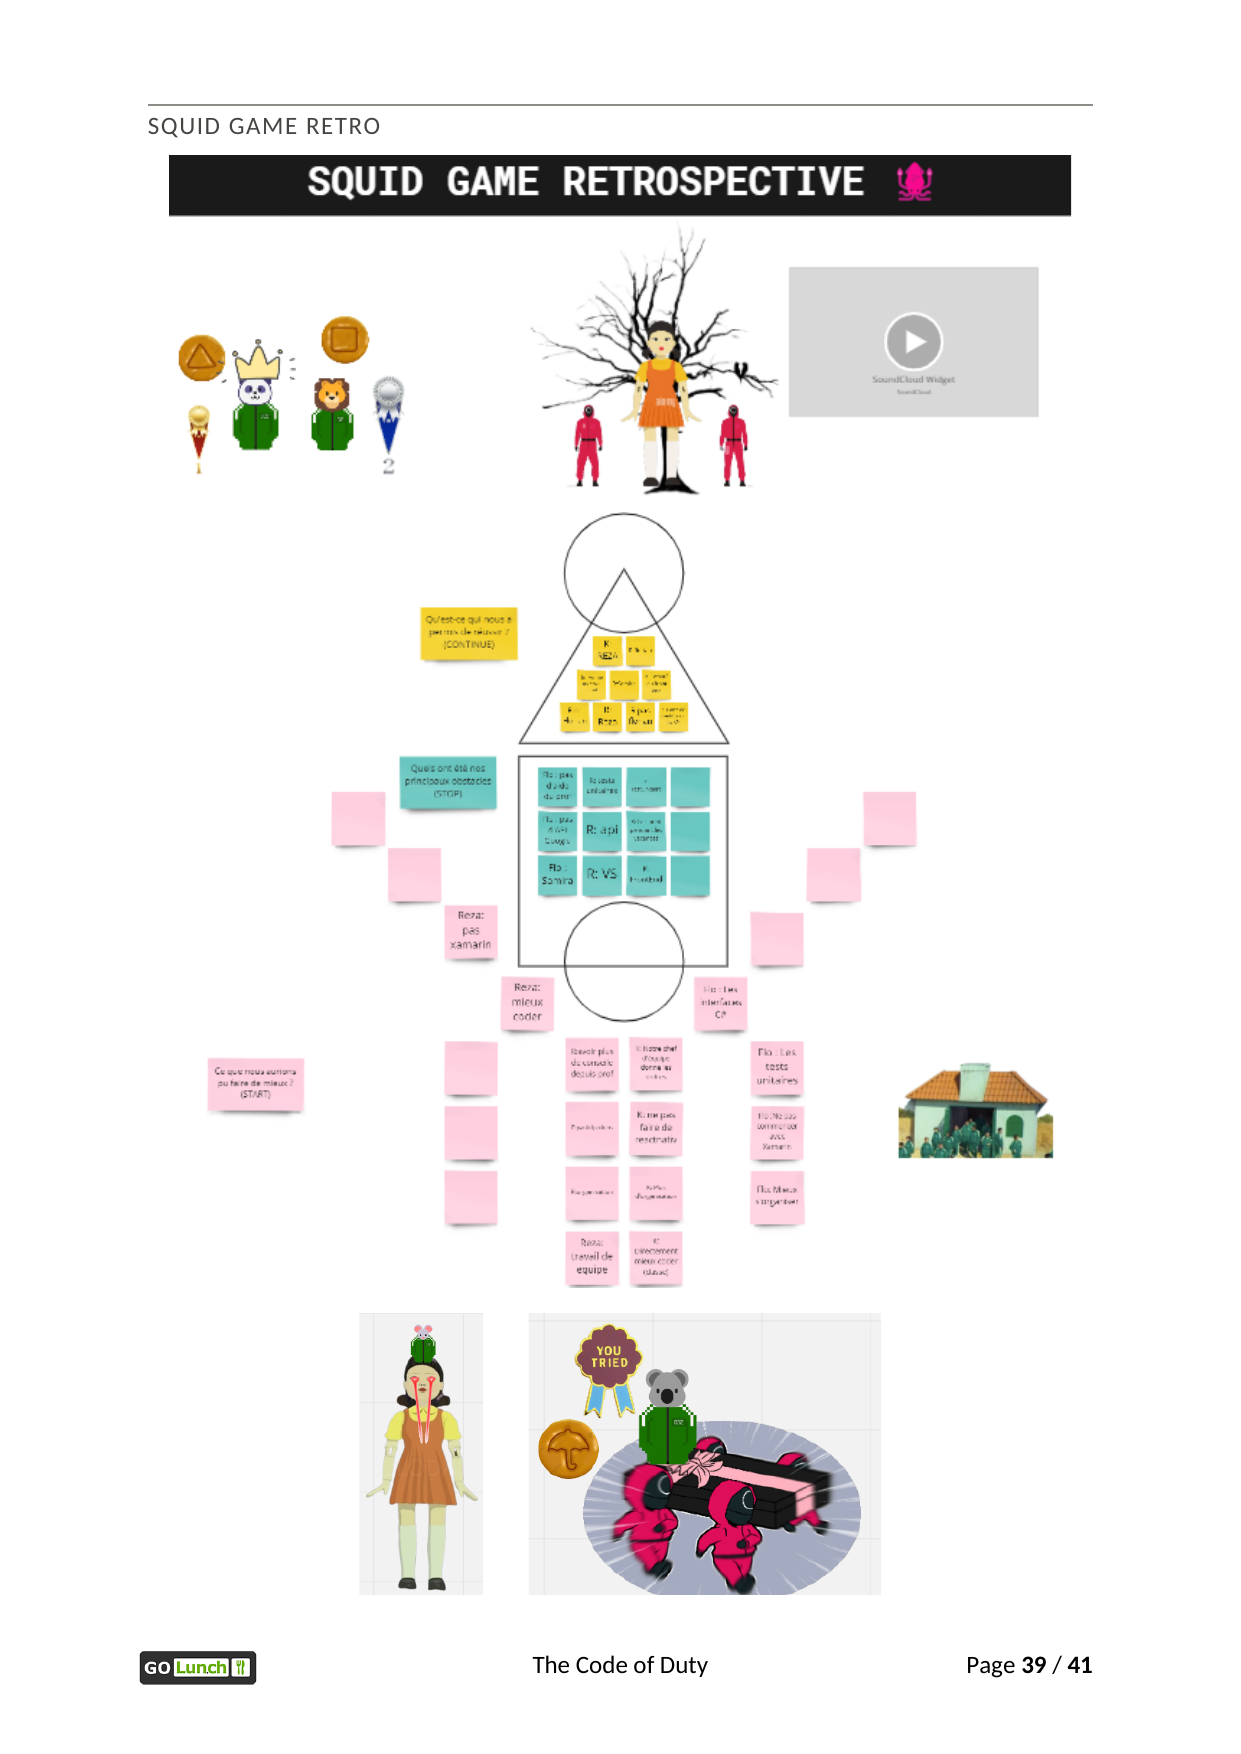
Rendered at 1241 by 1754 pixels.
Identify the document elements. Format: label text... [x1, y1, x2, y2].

picture [169, 155, 1072, 1288]
picture [528, 1313, 881, 1595]
picture [359, 1313, 484, 1595]
picture [136, 1648, 260, 1687]
subtitle Squid Game Retro [148, 106, 1093, 141]
